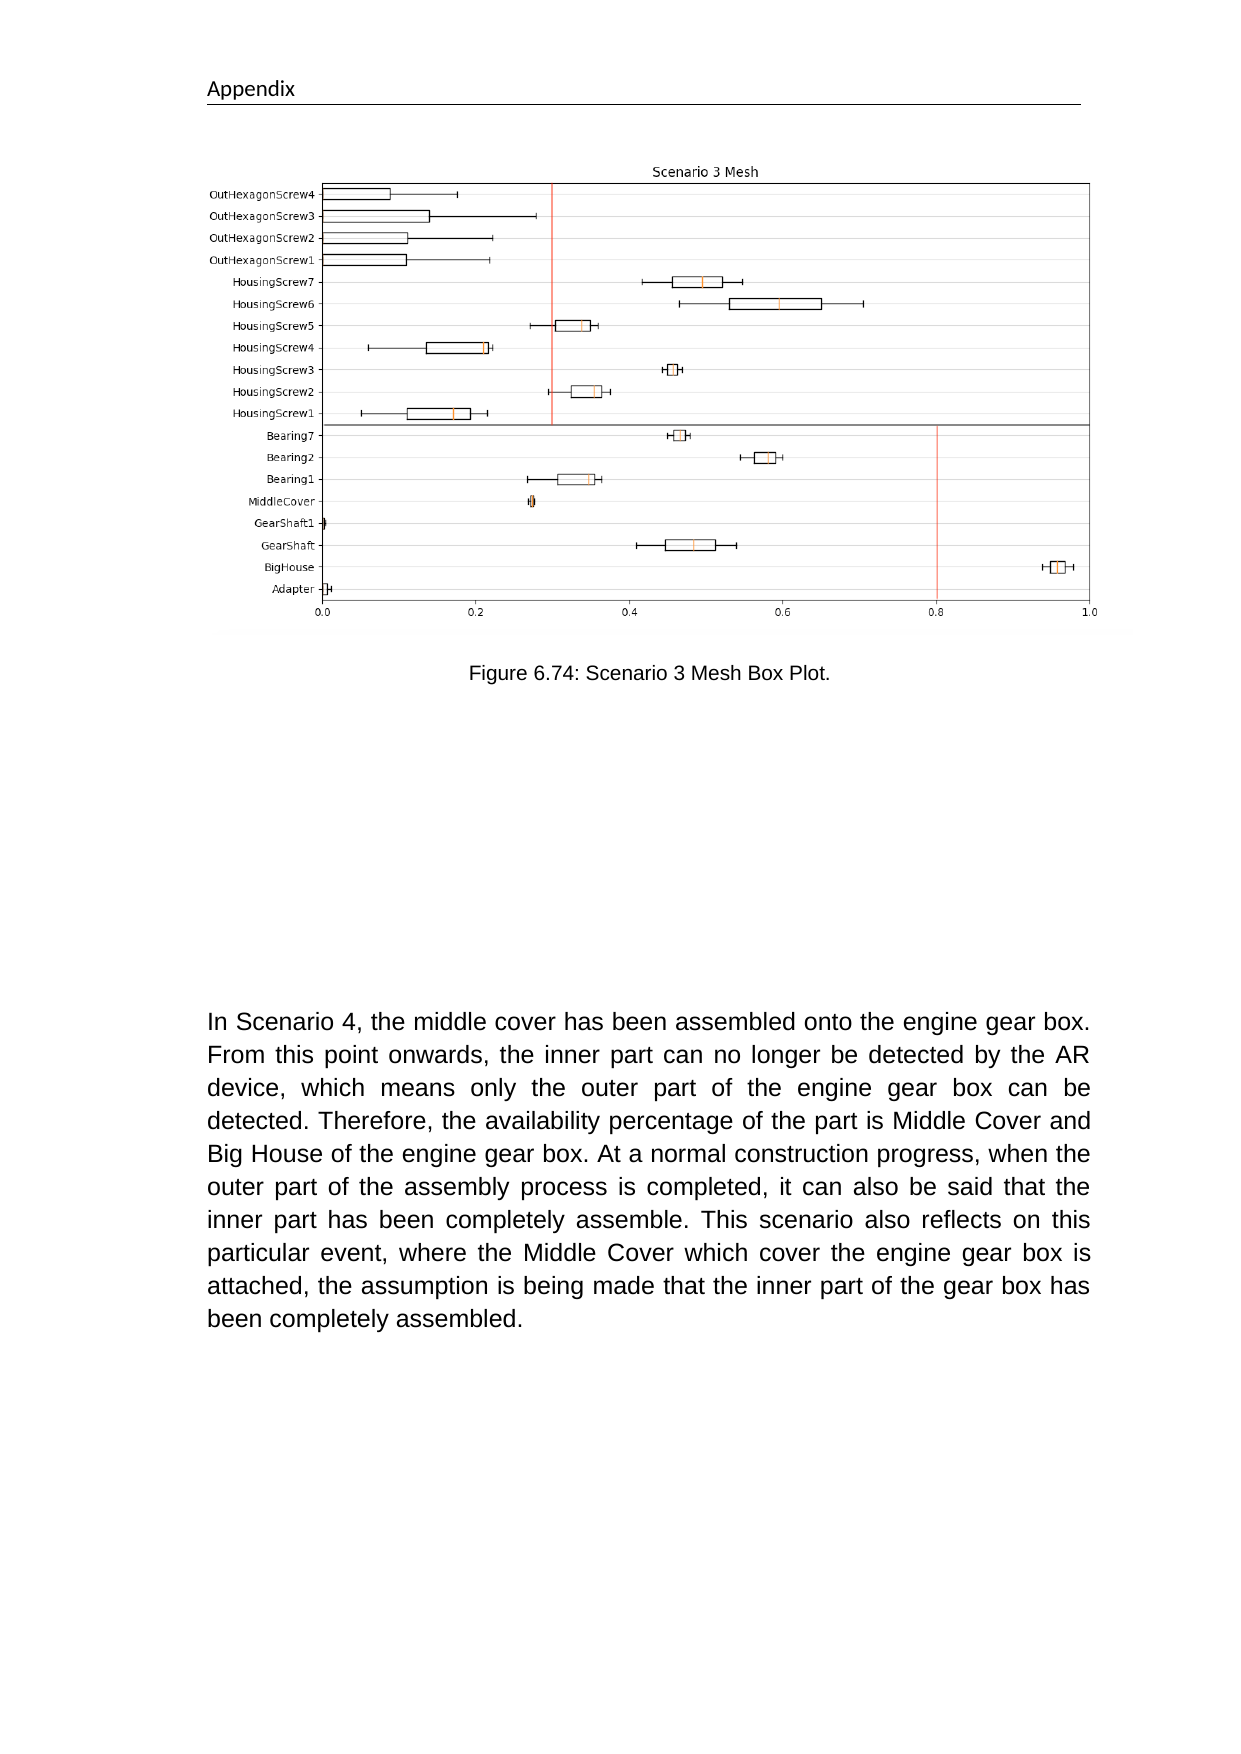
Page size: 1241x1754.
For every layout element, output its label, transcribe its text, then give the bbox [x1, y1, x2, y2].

picture [206, 147, 1134, 635]
text In Scenario 4, the middle cover has been assembled onto the engine gear box. From this point onwards, the inner part can no longer be detected by the AR device, which means only the outer part of the engine gear box can be detected. Therefore, the availability percentage of the part is Middle Cover and Big House of the engine gear box. At a normal construction progress, when the outer part of the assembly process is completed, it can also be said that the inner part has been completely assemble. This scenario also reflects on this particular event, where the Middle Cover which cover the engine gear box is attached, the assumption is being made that the inner part of the gear box has been completely assembled. [207, 1007, 1092, 1333]
